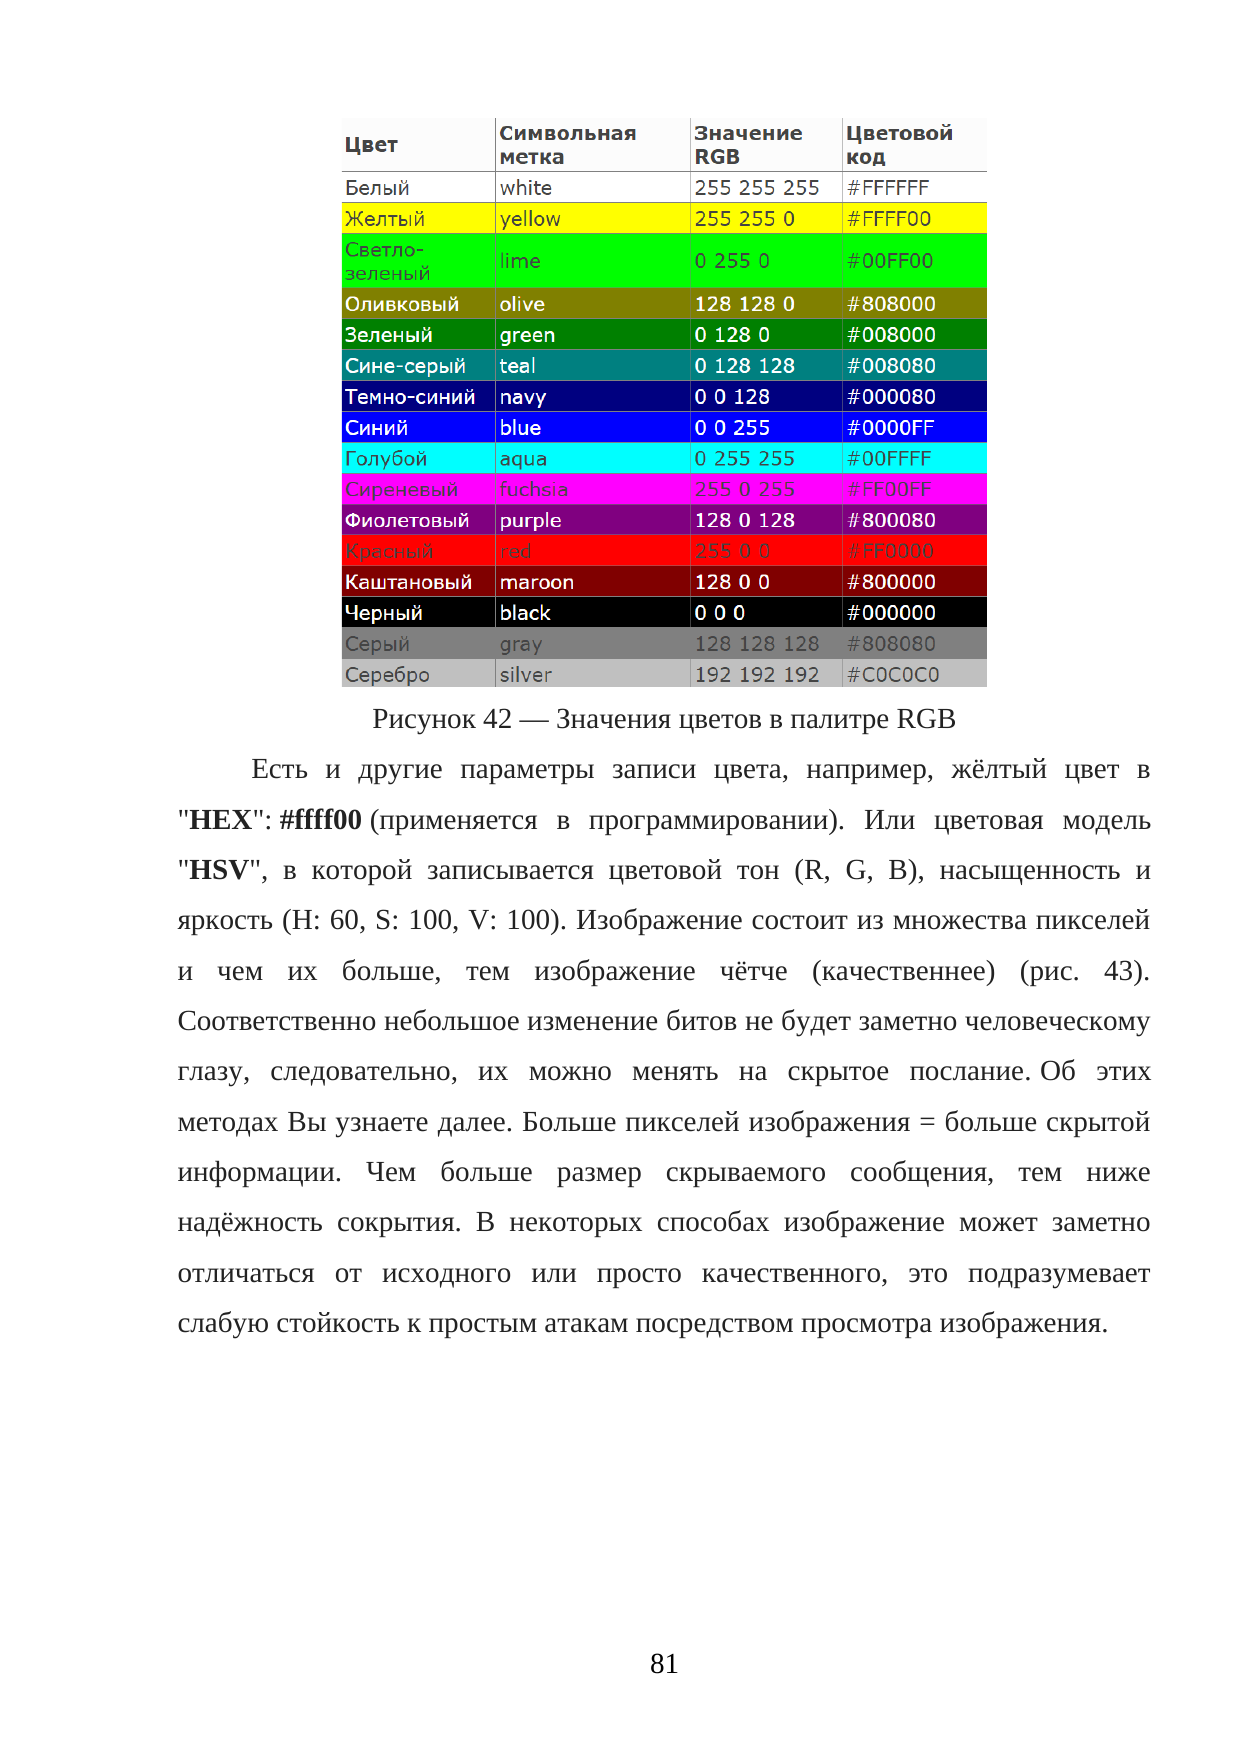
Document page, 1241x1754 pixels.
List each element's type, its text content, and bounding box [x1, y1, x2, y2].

text Есть и другие параметры записи цвета, например, жёлтый цвет в "HEX": #ffff00 (применяется в программировании). Или цветовая модель "HSV", в которой записывается цветовой тон (R, G, B), насыщенность и яркость (H: 60, S: 100, V: 100). Изображение состоит из множества пикселей и чем их больше, тем изображение чётче (качественнее) (рис. 43). Соответственно небольшое изменение битов не будет заметно человеческому глазу, следовательно, их можно менять на скрытое послание. Об этих методах Вы узнаете далее. Больше пикселей изображения = больше скрытой информации. Чем больше размер скрываемого сообщения, тем ниже надёжность сокрытия. В некоторых способах изображение может заметно отличаться от исходного или просто качественного, это подразумевает слабую стойкость к простым атакам посредством просмотра изображения. [177, 752, 1152, 1338]
text Рисунок 42 — Значения цветов в палитре RGB [177, 701, 1152, 735]
picture [341, 118, 987, 687]
